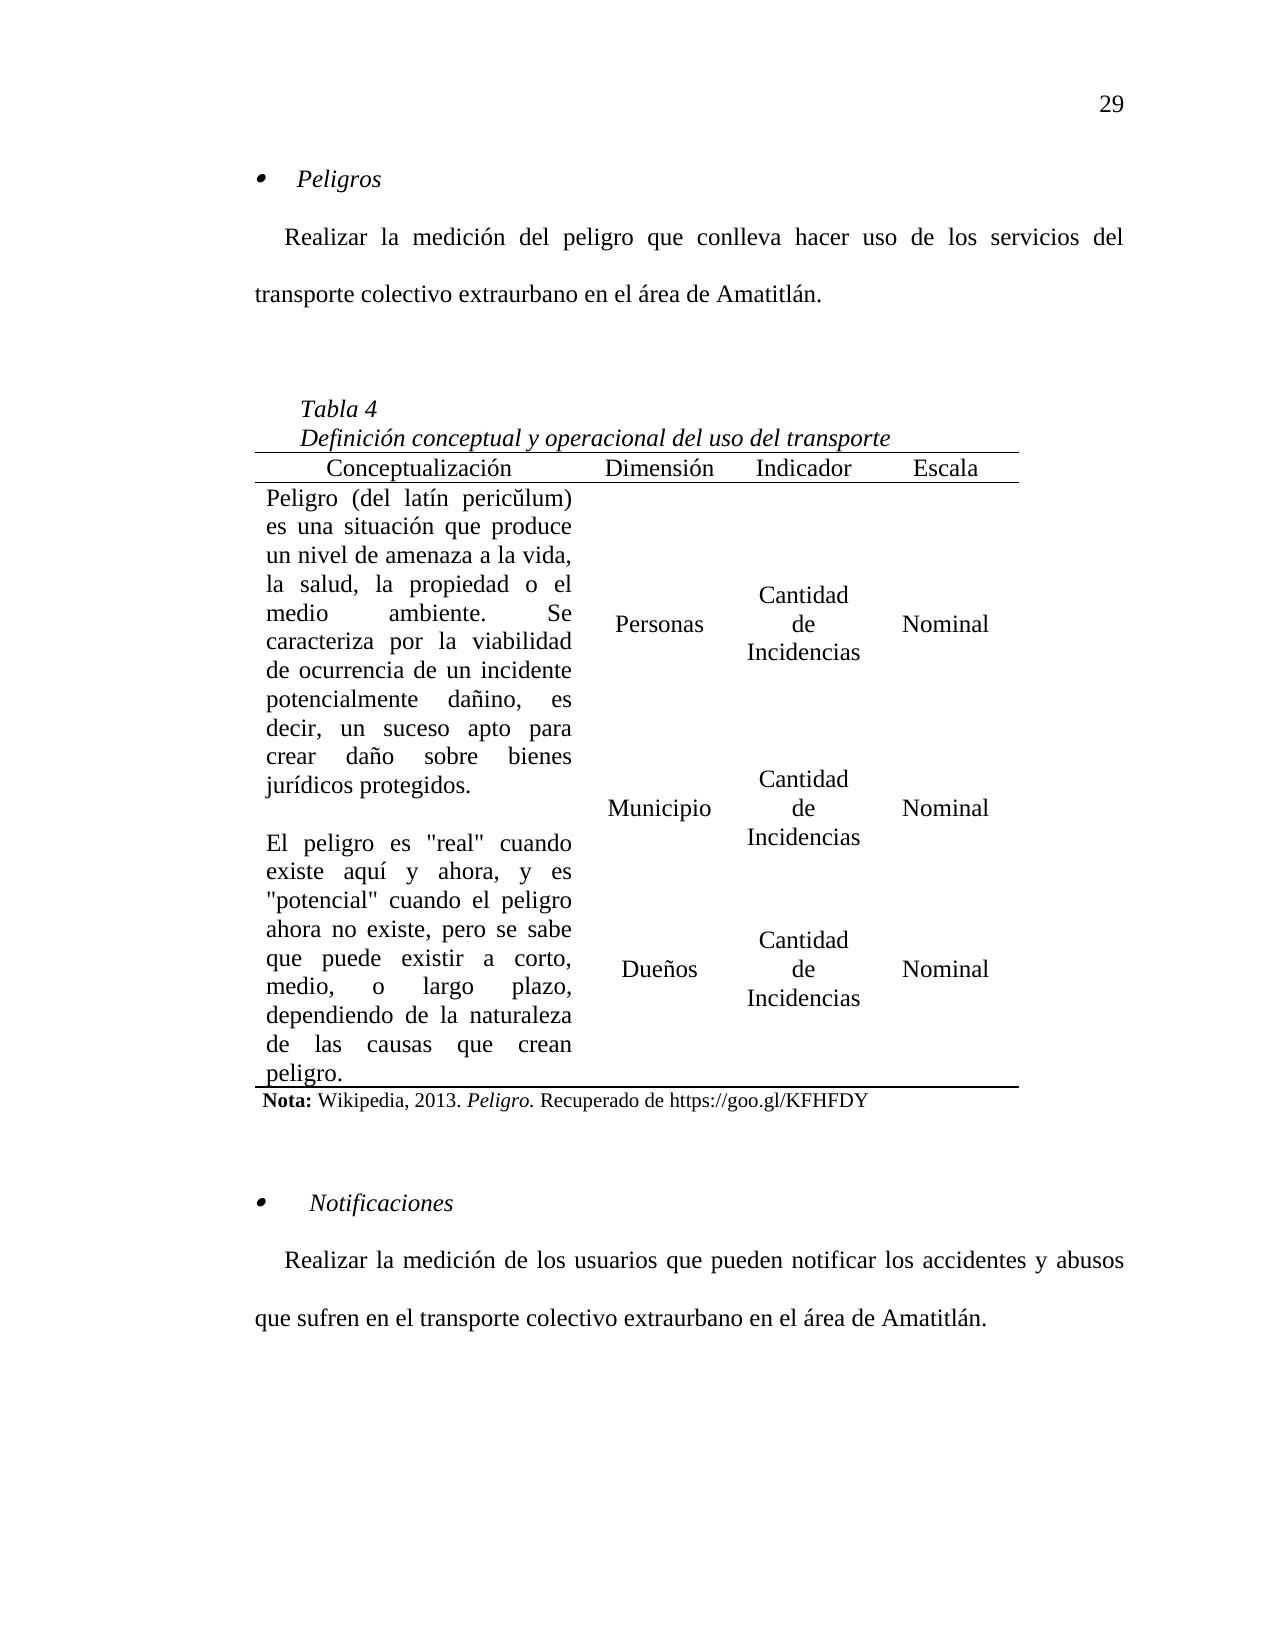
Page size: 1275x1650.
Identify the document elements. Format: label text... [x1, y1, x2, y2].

table_header Conceptualización [255, 453, 583, 482]
table_header Escala [872, 453, 1019, 482]
text Peligros [254, 164, 1125, 193]
table_cell Cantidad de Incidencias [735, 483, 872, 763]
table_header Indicador [735, 453, 872, 482]
text Realizar la medición del peligro que conlleva hacer uso de los servicios del transporte colectivo extraurbano en el área de Amatitlán. [254, 222, 1125, 308]
text Nota: Wikipedia, 2013. Peligro. Recuperado de https://goo.gl/KFHFDY [225, 1087, 1125, 1112]
text Notificaciones [254, 1188, 1125, 1217]
table_cell Peligro (del latín pericŭlum) es una situación que produce un nivel de amenaza a la vida, la salud, la propiedad o el medio ambiente. Se caracteriza por la viabilidad de ocurrencia de un incidente potencialmente dañino, es decir, un suceso apto para crear daño sobre bienes jurídicos protegidos. El peligro es "real" cuando existe aquí y ahora, y es "potencial" cuando el peligro ahora no existe, pero se sabe que puede existir a corto, medio, o largo plazo, dependiendo de la naturaleza de las causas que crean peligro. [255, 483, 583, 1086]
table_cell Municipio [584, 763, 735, 851]
table_cell Cantidad de Incidencias [735, 851, 872, 1086]
table_cell Nominal [872, 763, 1019, 851]
table_cell Nominal [872, 851, 1019, 1086]
table_cell Dueños [584, 851, 735, 1086]
table_cell Personas [584, 483, 735, 763]
table_cell Cantidad de Incidencias [735, 763, 872, 851]
table_cell Nominal [872, 483, 1019, 763]
text Tabla 4 Definición conceptual y operacional del uso del transporte [300, 394, 1125, 452]
table_header Dimensión [584, 453, 735, 482]
text Realizar la medición de los usuarios que pueden notificar los accidentes y abusos que sufren en el transporte colectivo extraurbano en el área de Amatitlán. [254, 1245, 1125, 1332]
